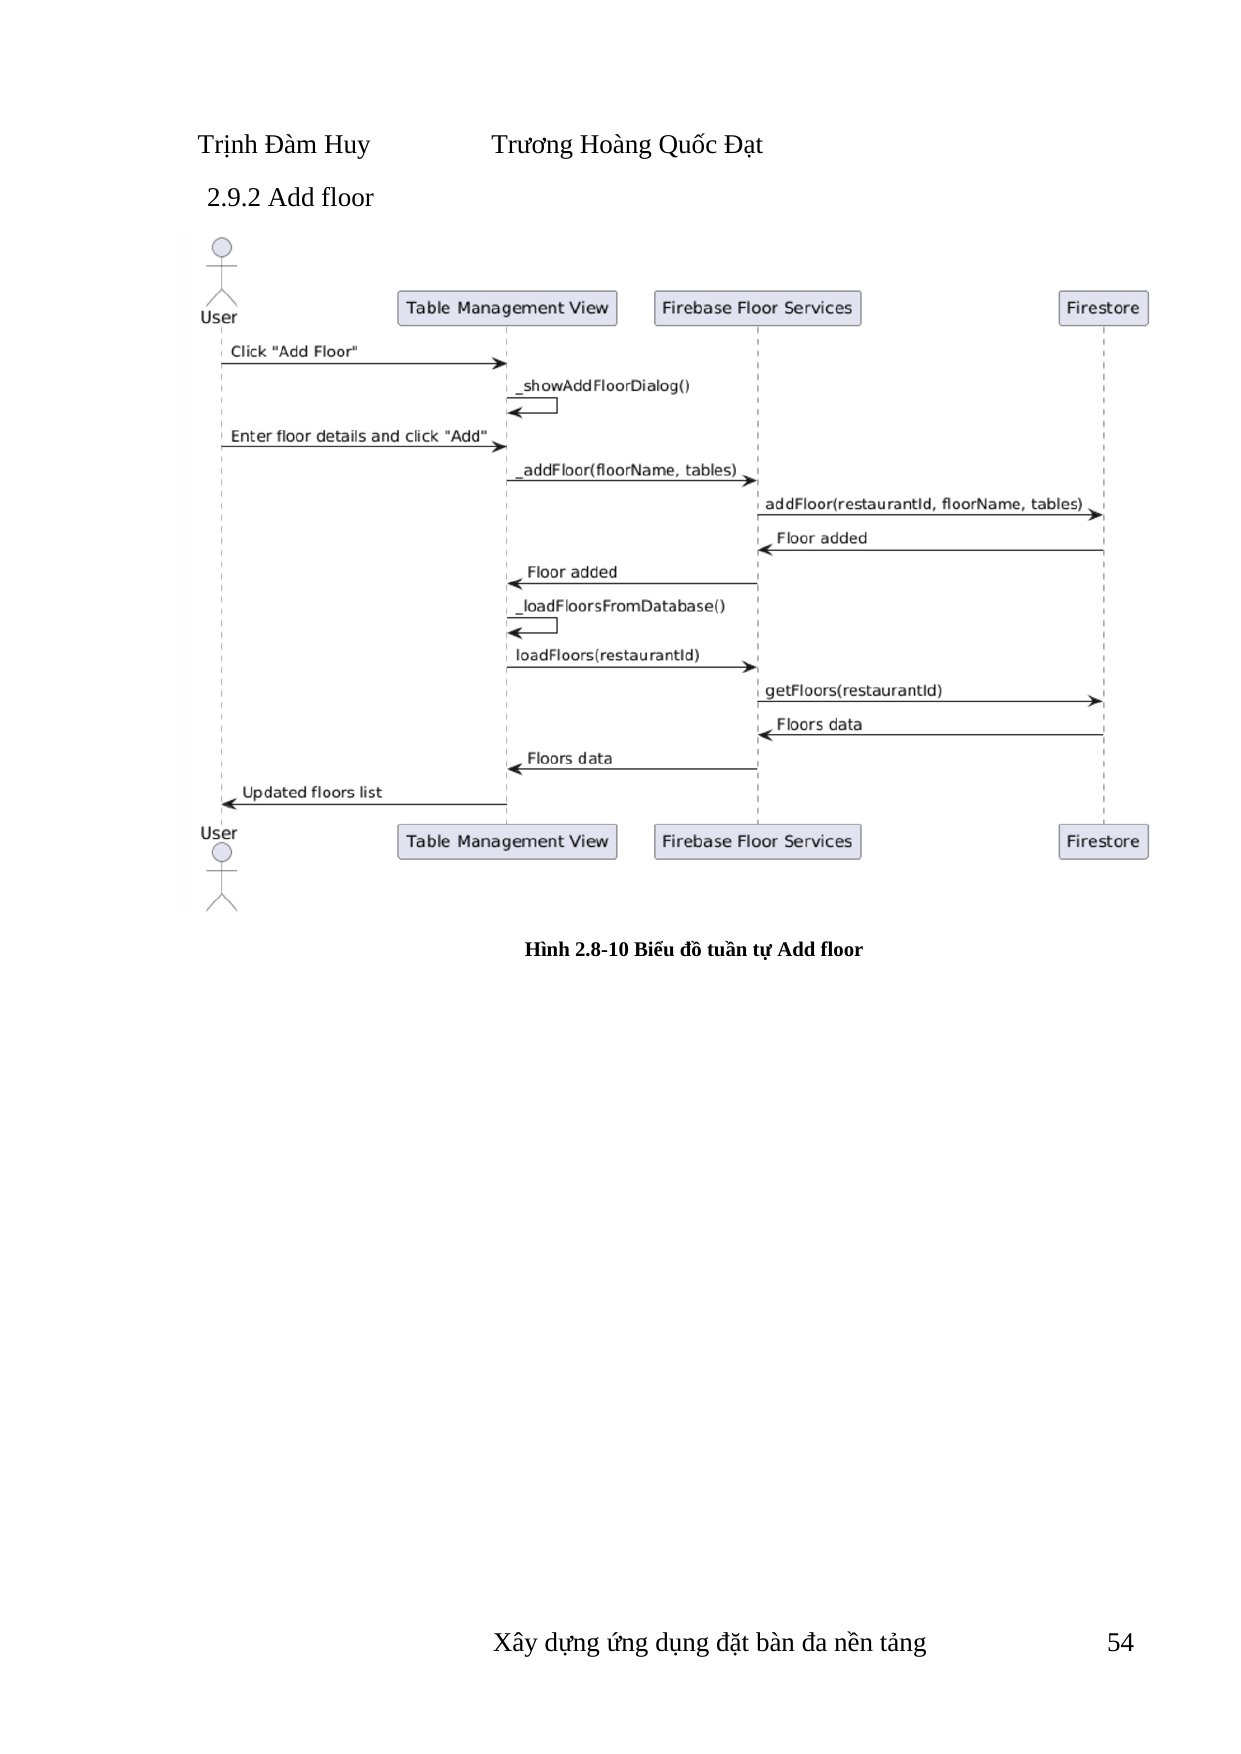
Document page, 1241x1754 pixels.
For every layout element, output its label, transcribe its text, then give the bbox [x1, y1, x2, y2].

picture [177, 233, 1152, 915]
subtitle Add floor [207, 181, 1134, 212]
